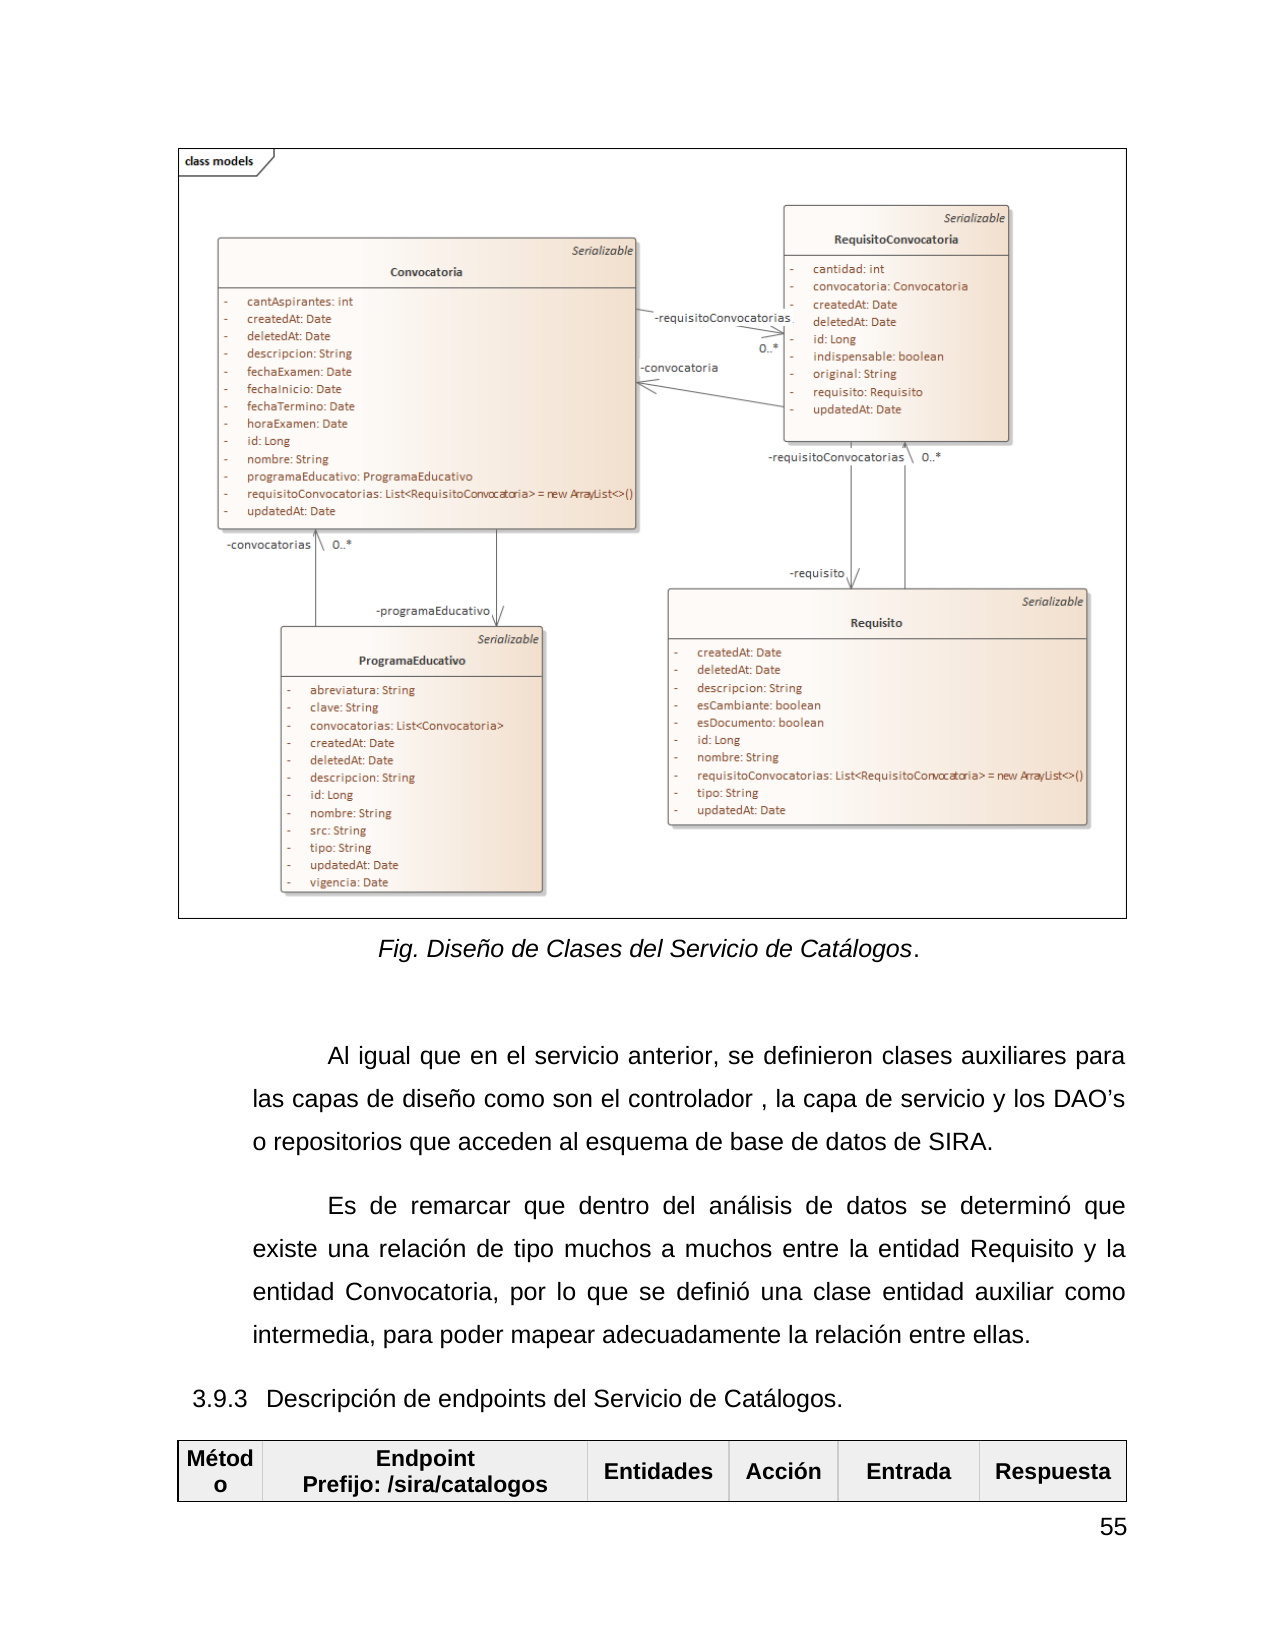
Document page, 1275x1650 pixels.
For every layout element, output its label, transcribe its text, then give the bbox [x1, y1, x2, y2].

text Es de remarcar que dentro del análisis de datos se determinó que existe una relación de tipo muchos a muchos entre la entidad Requisito y la entidad Convocatoria, por lo que se definió una clase entidad auxiliar como intermedia, para poder mapear adecuadamente la relación entre ellas. [252, 1191, 1127, 1349]
subtitle Descripción de endpoints del Servicio de Catálogos. [192, 1384, 1127, 1413]
table_header Respuesta [980, 1441, 1126, 1501]
picture [177, 147, 1128, 920]
text Al igual que en el servicio anterior, se definieron clases auxiliares para las capas de diseño como son el controlador , la capa de servicio y los DAO’s o repositorios que acceden al esquema de base de datos de SIRA. [252, 1041, 1127, 1156]
table_header Entidades [588, 1441, 728, 1501]
text Fig. Diseño de Clases del Servicio de Catálogos. [177, 920, 1127, 1005]
table_header Entrada [839, 1441, 979, 1501]
table_header Método HTTP [179, 1441, 262, 1501]
table_header Acción [730, 1441, 837, 1501]
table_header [263, 1441, 587, 1501]
